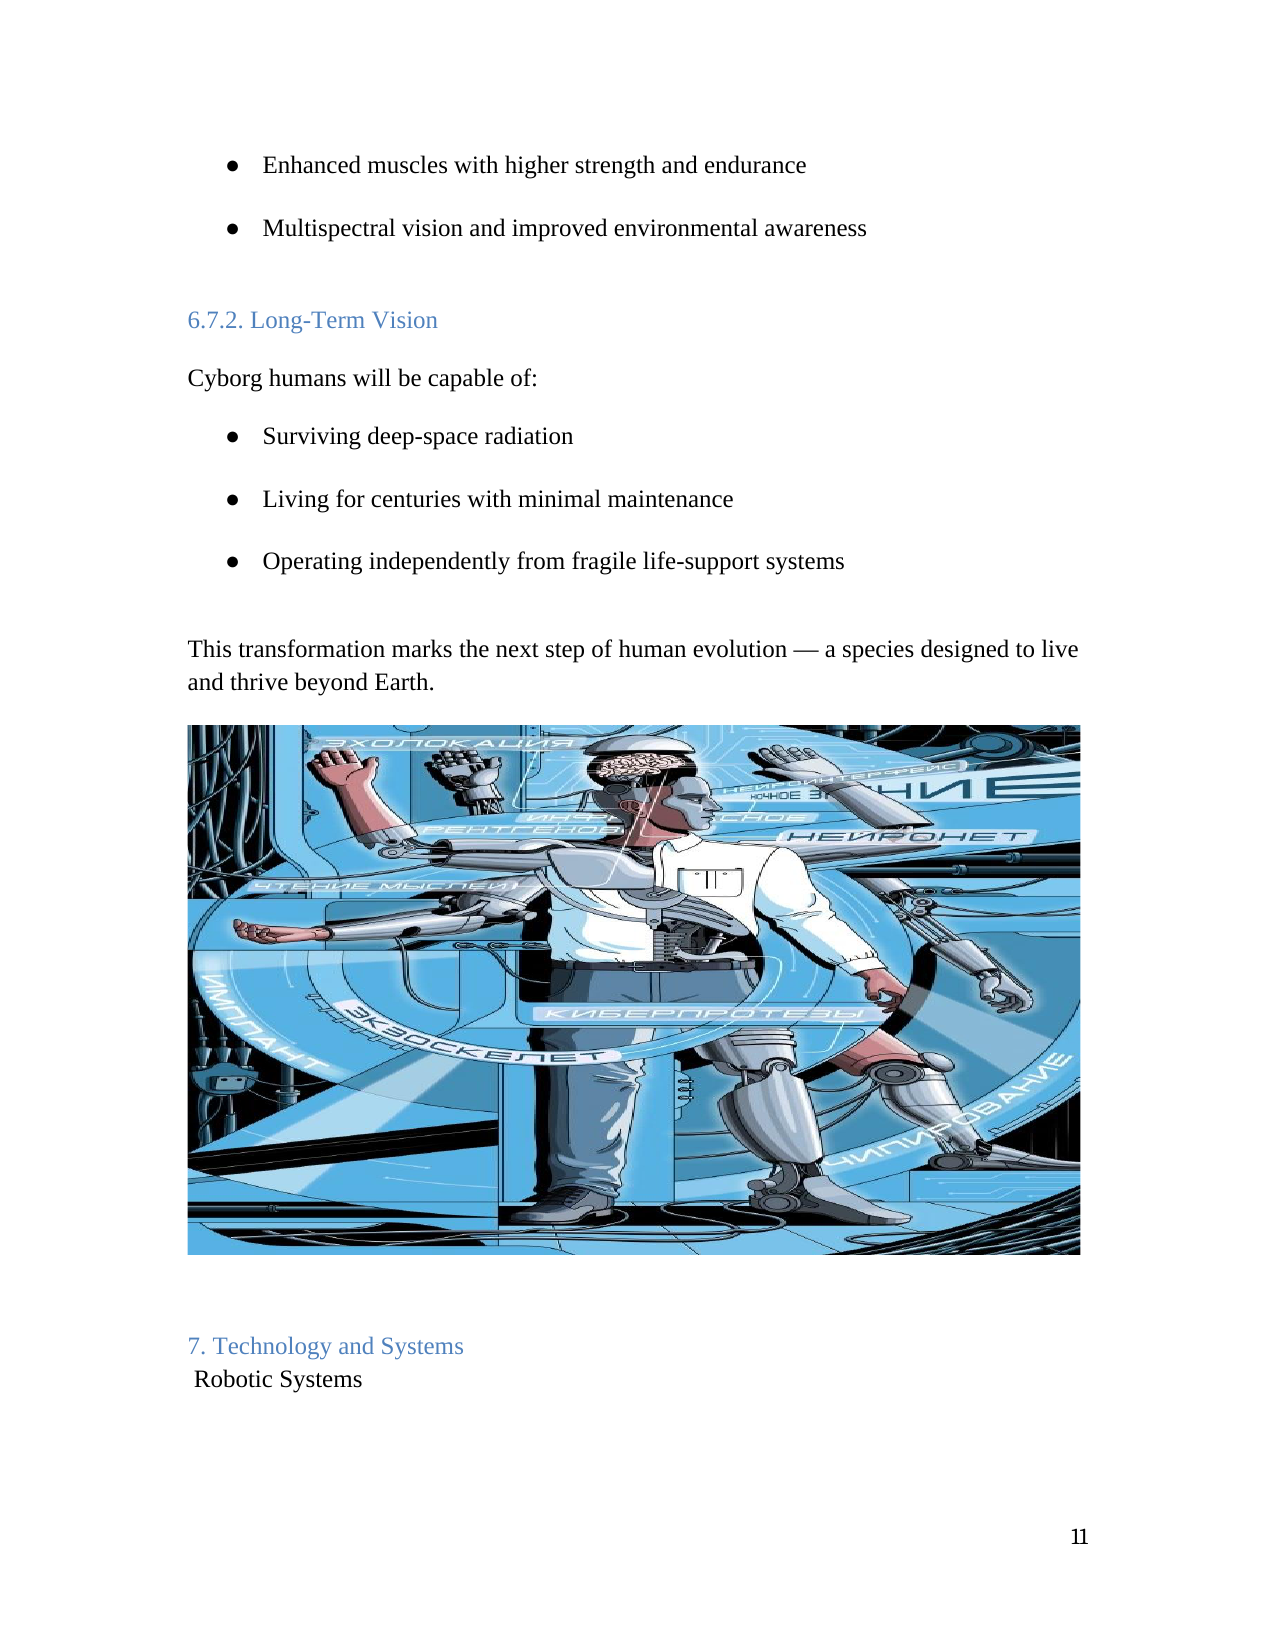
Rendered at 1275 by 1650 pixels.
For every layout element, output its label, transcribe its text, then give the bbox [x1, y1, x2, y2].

subtitle 7. Technology and Systems [187, 1331, 1087, 1360]
text This transformation marks the next step of human evolution — a species designed to live and thrive beyond Earth. [187, 634, 1087, 696]
picture [187, 725, 1081, 1255]
text Robotic Systems [187, 1364, 1087, 1393]
subtitle 6.7.2. Long-Term Vision [187, 305, 1087, 333]
list Operating independently from fragile life-support systems [225, 546, 1087, 605]
text Cyborg humans will be capable of: [187, 363, 1087, 392]
list Surviving deep-space radiation [225, 421, 1087, 480]
list Multispectral vision and improved environmental awareness [225, 213, 1087, 272]
list Living for centuries with minimal maintenance [225, 484, 1087, 543]
list Enhanced muscles with higher strength and endurance [225, 150, 1087, 209]
